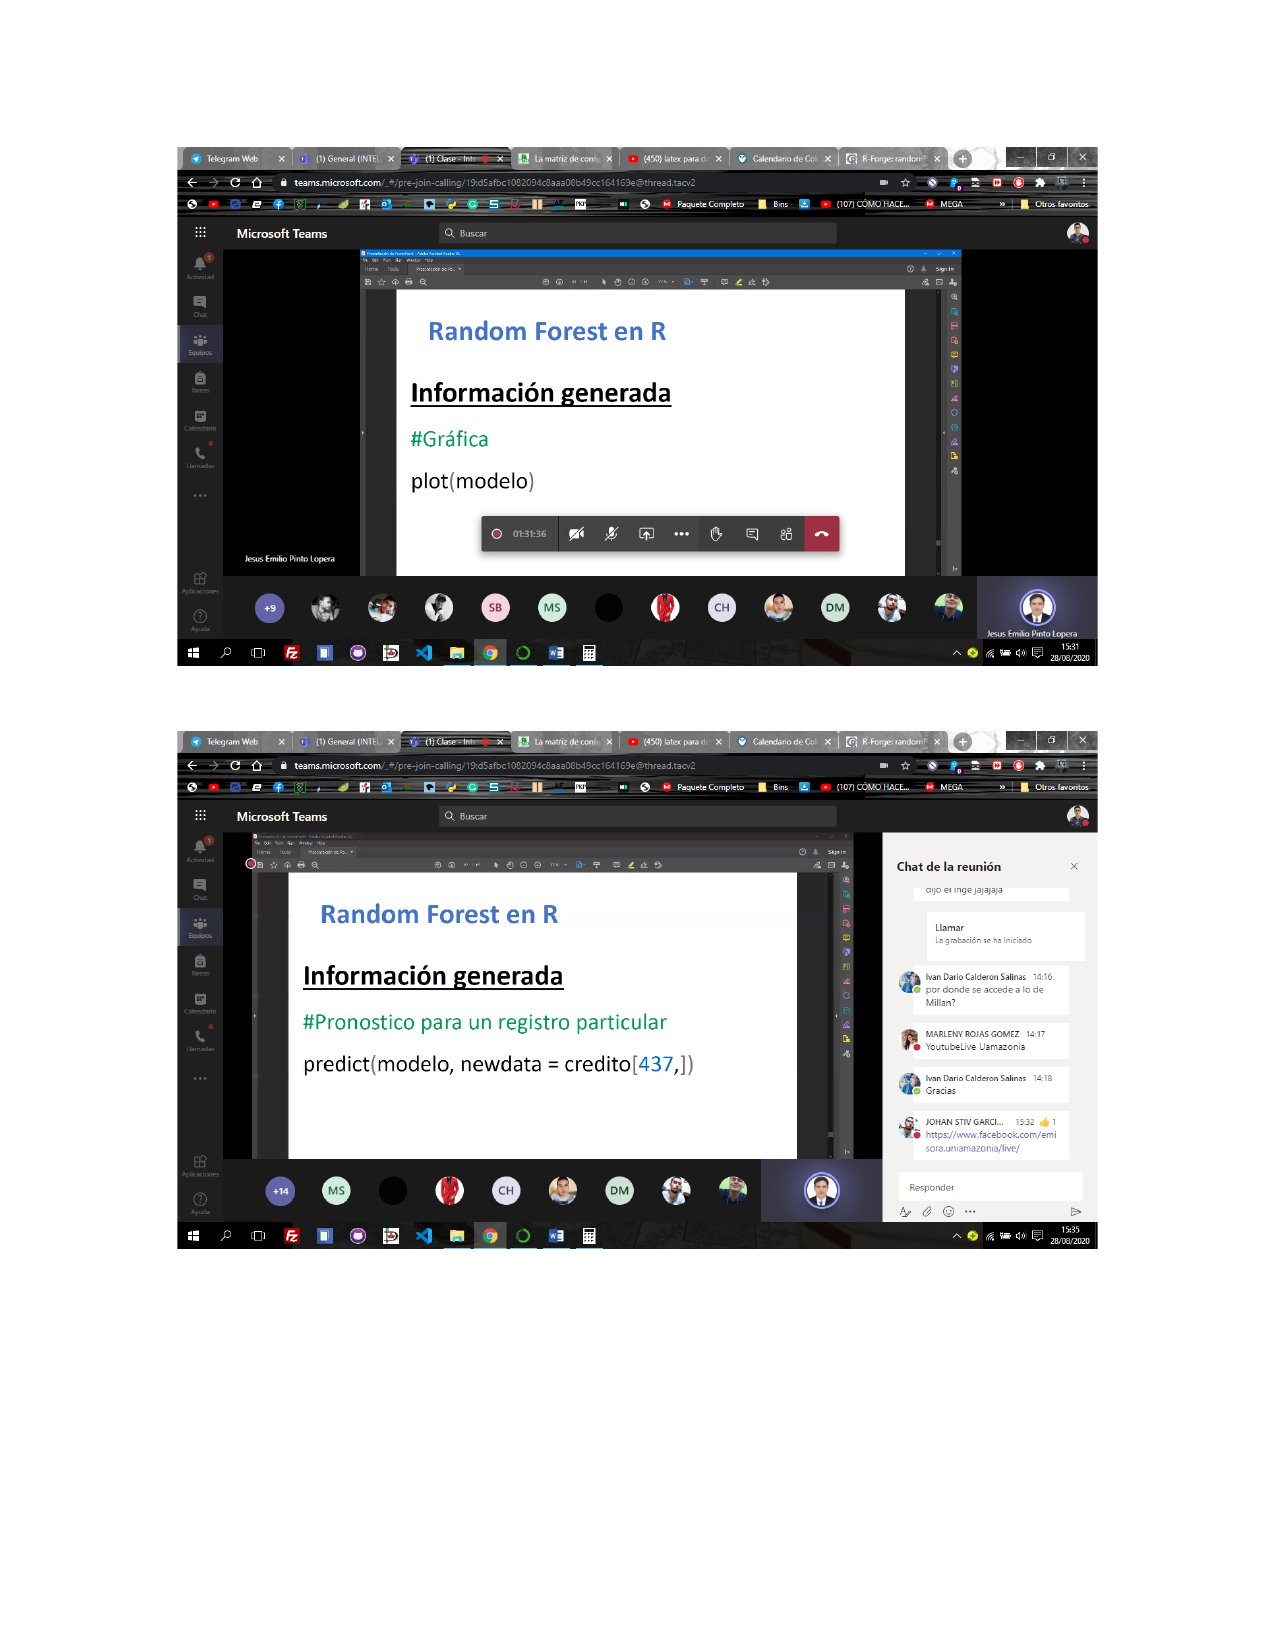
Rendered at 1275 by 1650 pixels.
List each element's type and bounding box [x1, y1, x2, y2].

picture [177, 147, 1098, 666]
picture [177, 731, 1098, 1249]
